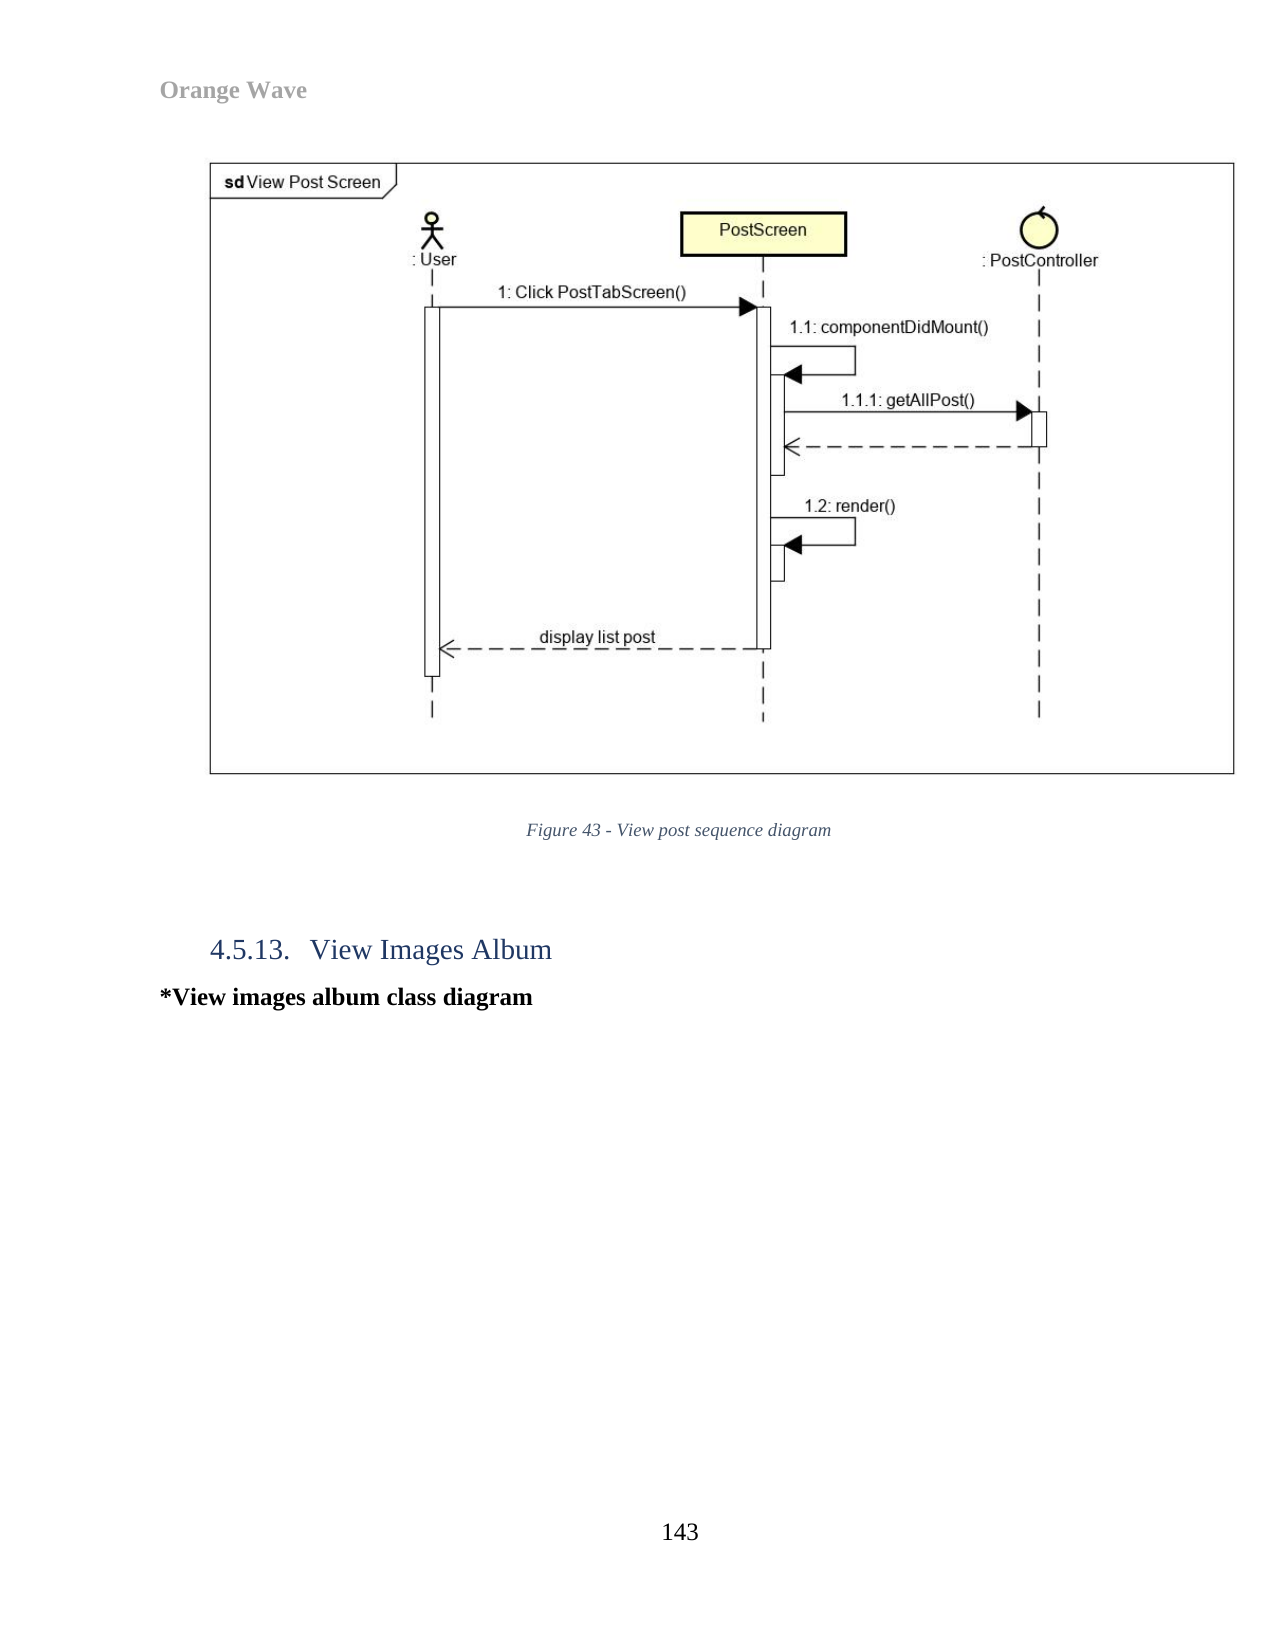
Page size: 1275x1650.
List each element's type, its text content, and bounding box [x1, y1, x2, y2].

text *View images album class diagram [159, 982, 1200, 1011]
subtitle View Images Album [210, 932, 1200, 966]
text Figure 43 - View post sequence diagram [159, 819, 1200, 841]
picture [196, 150, 1247, 788]
